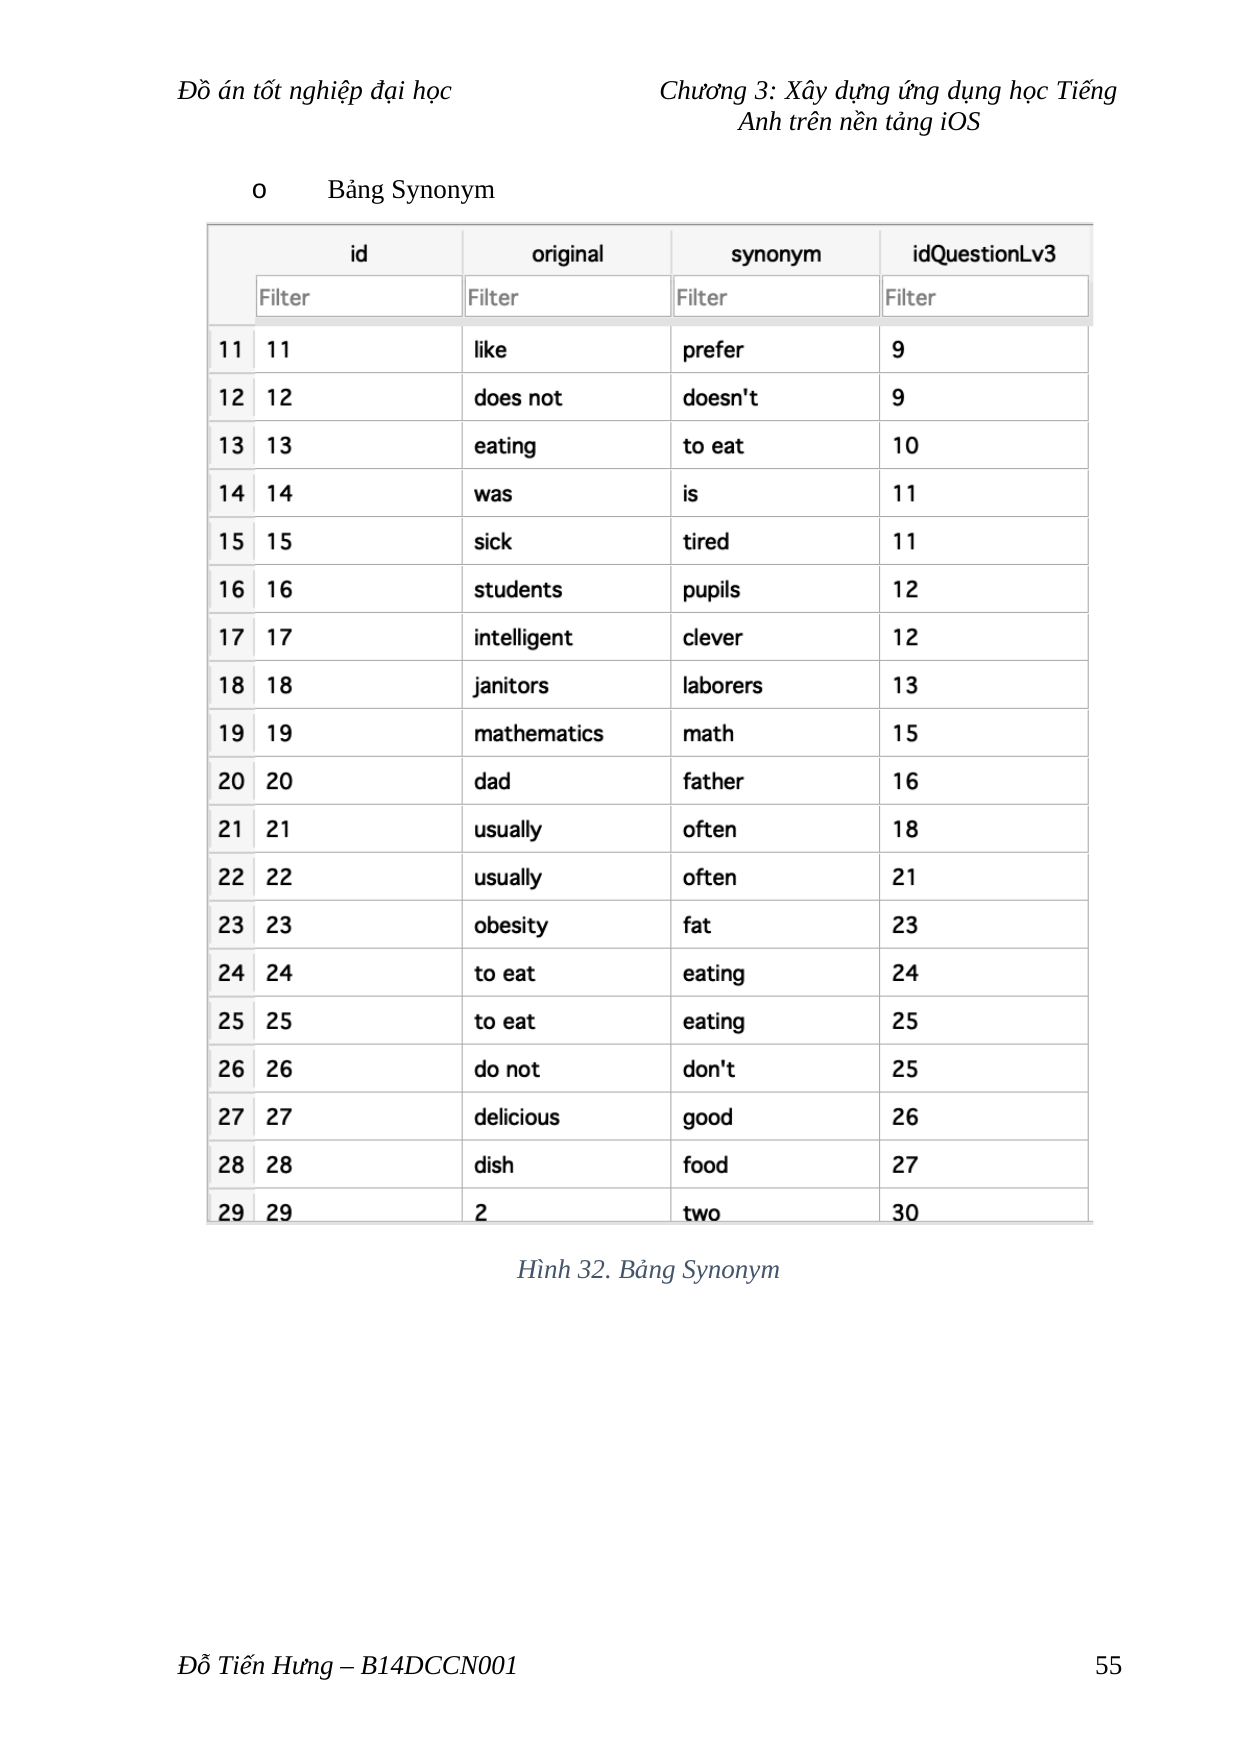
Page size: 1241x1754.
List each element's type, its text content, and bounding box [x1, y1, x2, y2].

list Bảng Synonym [251, 173, 1122, 206]
picture [206, 222, 1094, 1225]
text Hình 32. Bảng Synonym [177, 1253, 1122, 1284]
